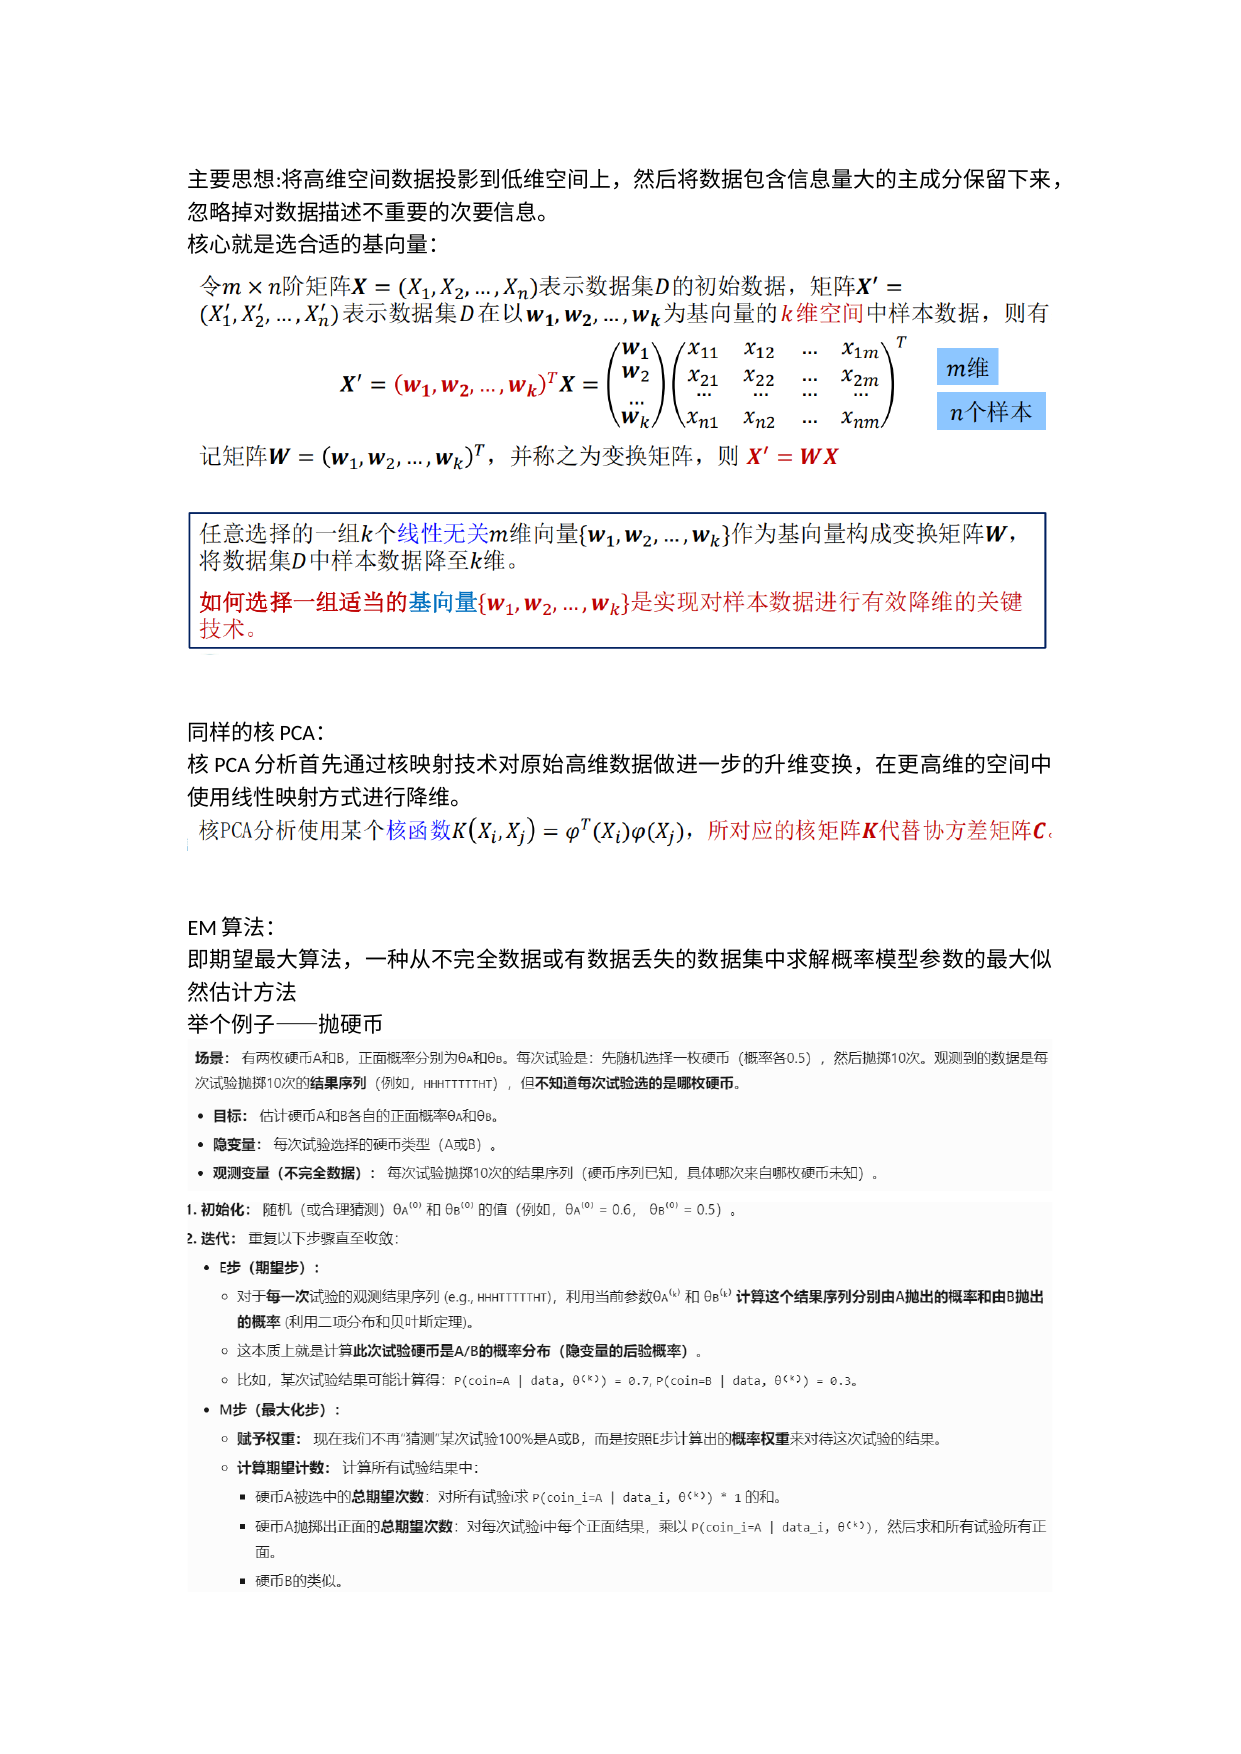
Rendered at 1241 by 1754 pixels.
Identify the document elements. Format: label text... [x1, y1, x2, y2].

picture [187, 812, 1052, 851]
text 核PCA分析首先通过核映射技术对原始高维数据做进一步的升维变换，在更高维的空间中使用线性映射方式进行降维。 [187, 747, 1053, 812]
picture [187, 1202, 1053, 1592]
picture [187, 1039, 1053, 1191]
text 举个例子——抛硬币 [187, 1007, 1053, 1039]
picture [187, 259, 1052, 655]
text 即期望最大算法，一种从不完全数据或有数据丢失的数据集中求解概率模型参数的最大似然估计方法 [187, 942, 1053, 1007]
text 同样的核PCA： [187, 714, 1053, 747]
text 核心就是选合适的基向量： [187, 227, 1053, 259]
text EM算法： [187, 909, 1053, 942]
text 主要思想:将高维空间数据投影到低维空间上，然后将数据包含信息量大的主成分保留下来，忽略掉对数据描述不重要的次要信息。 [187, 162, 1053, 227]
